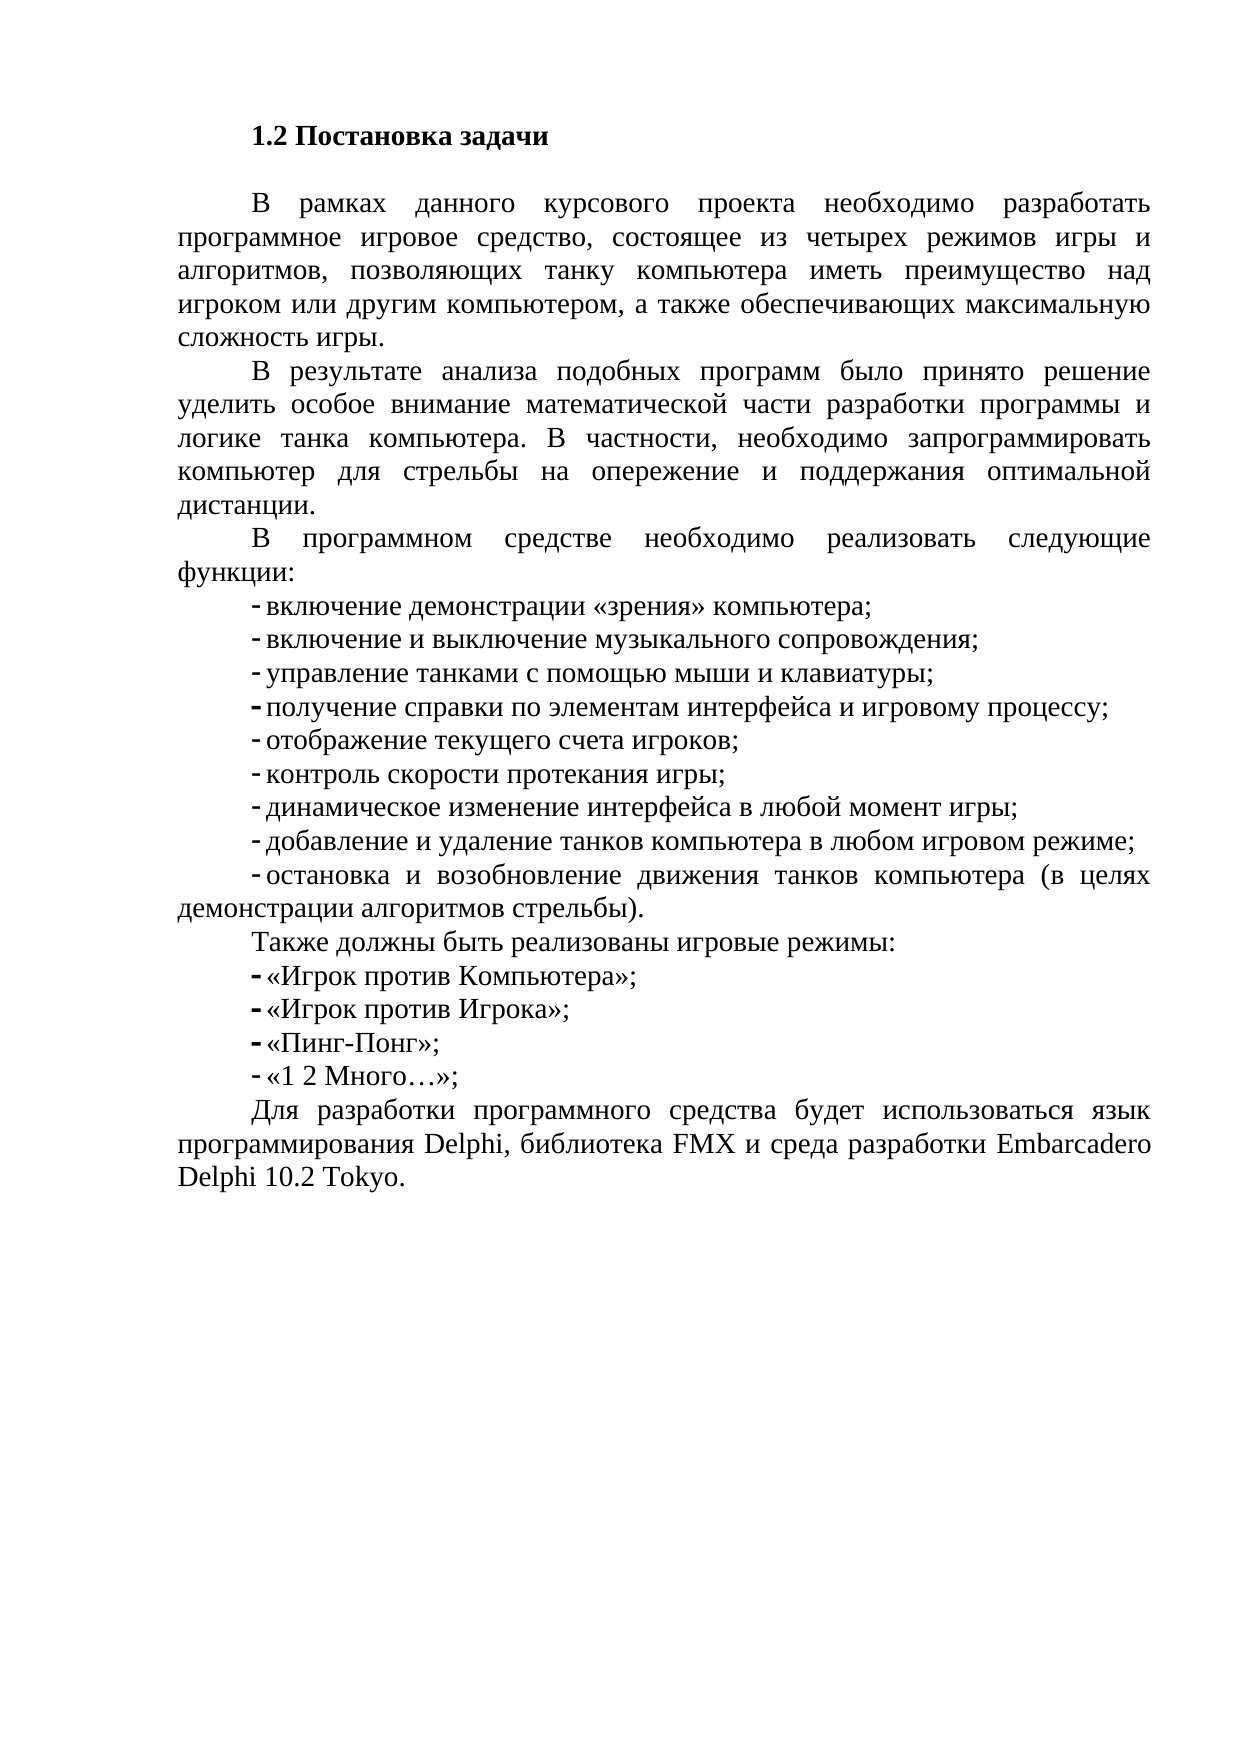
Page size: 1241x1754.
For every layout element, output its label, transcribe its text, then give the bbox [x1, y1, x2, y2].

text Также должны быть реализованы игровые режимы: [251, 924, 1152, 958]
list «Пинг-Понг»; [177, 1025, 1152, 1058]
list отображение текущего счета игроков; [177, 722, 1152, 756]
list «Игрок против Компьютера»; [177, 958, 1152, 991]
list добавление и удаление танков компьютера в любом игровом режиме; [177, 823, 1152, 857]
list Постановка задачи [177, 118, 1152, 152]
text В программном средстве необходимо реализовать следующие функции: [177, 521, 1152, 588]
list контроль скорости протекания игры; [177, 756, 1152, 789]
text В рамках данного курсового проекта необходимо разработать программное игровое средство, состоящее из четырех режимов игры и алгоритмов, позволяющих танку компьютера иметь преимущество над игроком или другим компьютером, а также обеспечивающих максимальную сложность игры. [177, 185, 1152, 353]
text В результате анализа подобных программ было принято решение уделить особое внимание математической части разработки программы и логике танка компьютера. В частности, необходимо запрограммировать компьютер для стрельбы на опережение и поддержания оптимальной дистанции. [177, 353, 1152, 521]
list включение и выключение музыкального сопровождения; [177, 621, 1152, 655]
list включение демонстрации «зрения» компьютера; [177, 588, 1152, 621]
list остановка и возобновление движения танков компьютера (в целях демонстрации алгоритмов стрельбы). [177, 857, 1152, 924]
list динамическое изменение интерфейса в любой момент игры; [177, 789, 1152, 823]
list получение справки по элементам интерфейса и игровому процессу; [177, 689, 1152, 722]
list «Игрок против Игрока»; [177, 991, 1152, 1025]
text Для разработки программного средства будет использоваться язык программирования Delphi, библиотека FMX и среда разработки Embarcadero Delphi 10.2 Tokyo. [177, 1092, 1152, 1193]
list «1 2 Много…»; [177, 1058, 1152, 1092]
list управление танками с помощью мыши и клавиатуры; [177, 655, 1152, 689]
